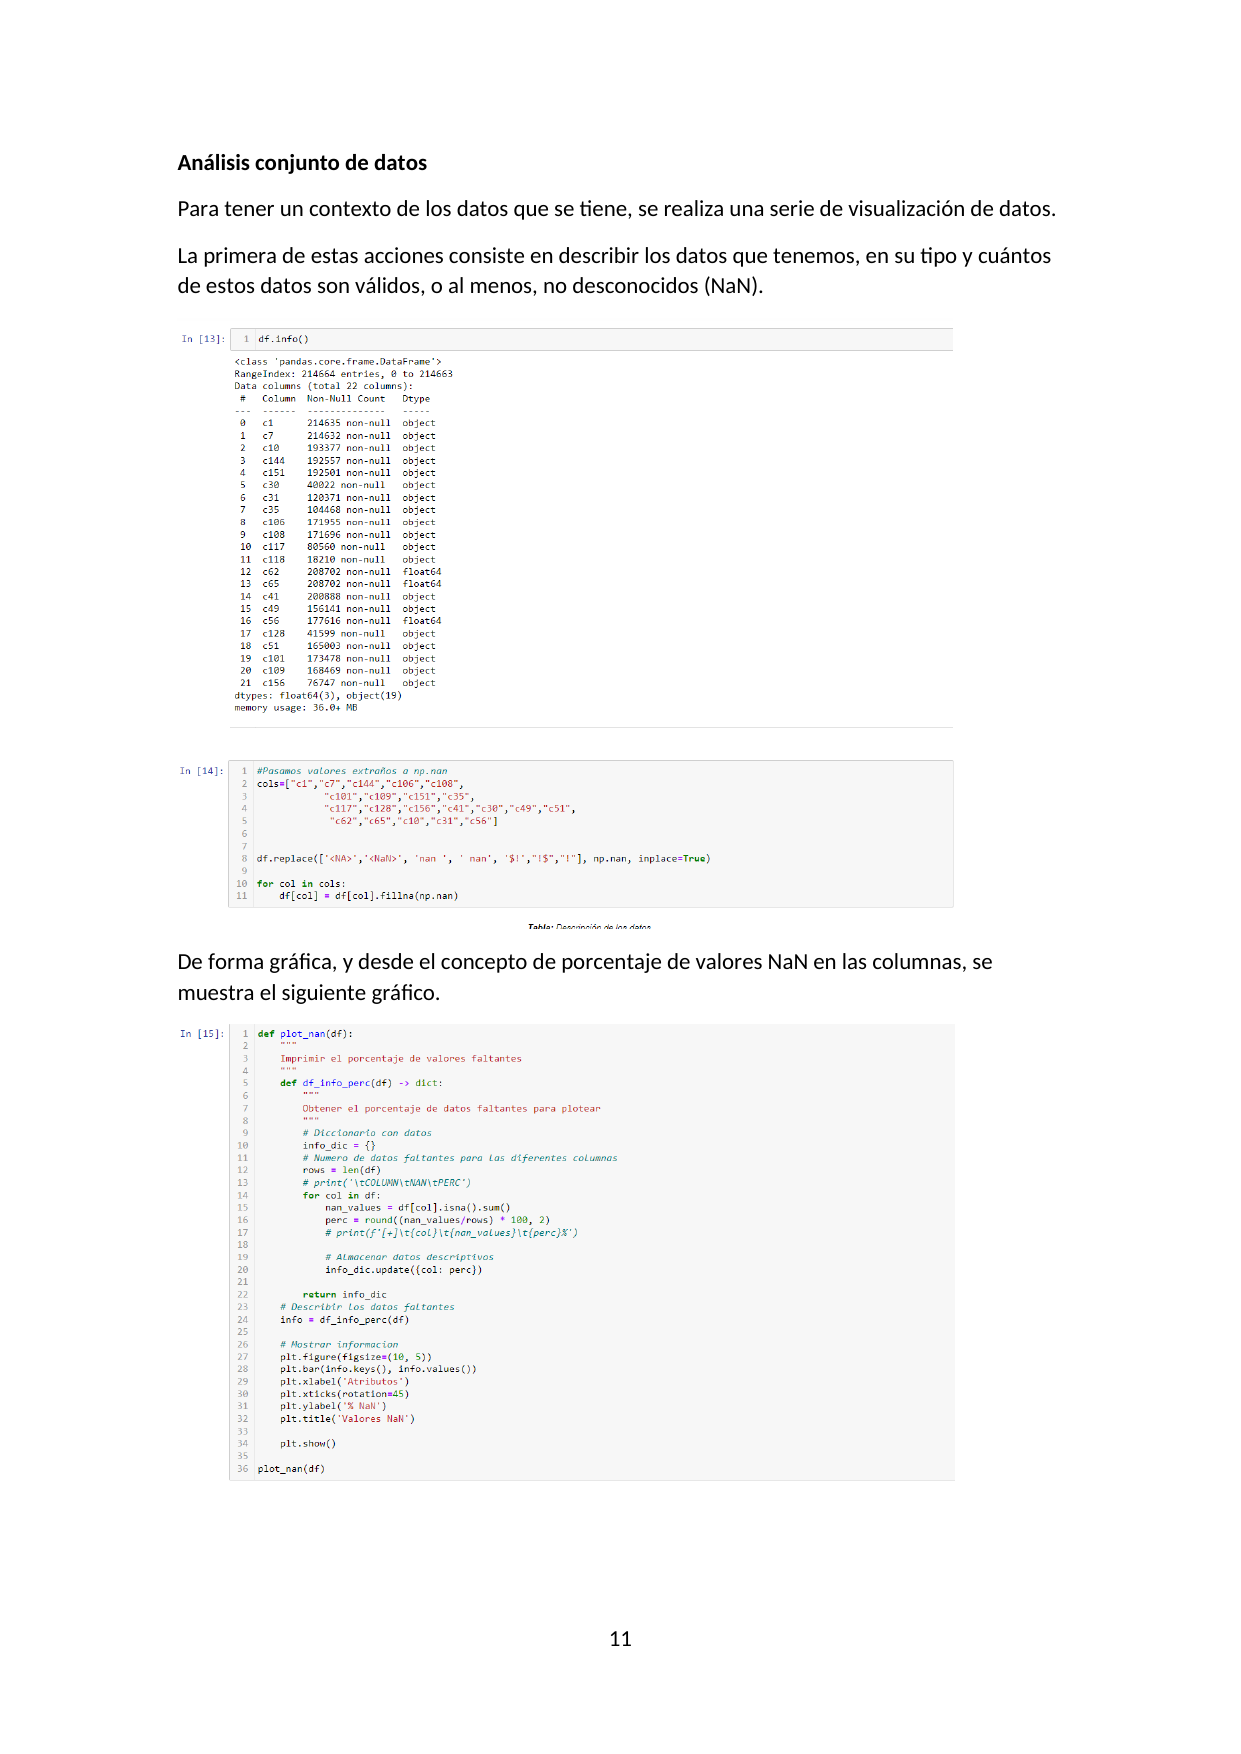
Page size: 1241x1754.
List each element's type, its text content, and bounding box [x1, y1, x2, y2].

picture [177, 318, 953, 728]
picture [177, 746, 955, 929]
text Análisis conjunto de datos [177, 148, 1063, 176]
picture [177, 1024, 955, 1486]
text Para tener un contexto de los datos que se tiene, se realiza una serie de visualización de datos. [177, 194, 1063, 222]
text La primera de estas acciones consiste en describir los datos que tenemos, en su tipo y cuántos de estos datos son válidos, o al menos, no desconocidos (NaN). [177, 241, 1063, 299]
text De forma gráfica, y desde el concepto de porcentaje de valores NaN en las columnas, se muestra el siguiente gráfico. [177, 947, 1063, 1006]
